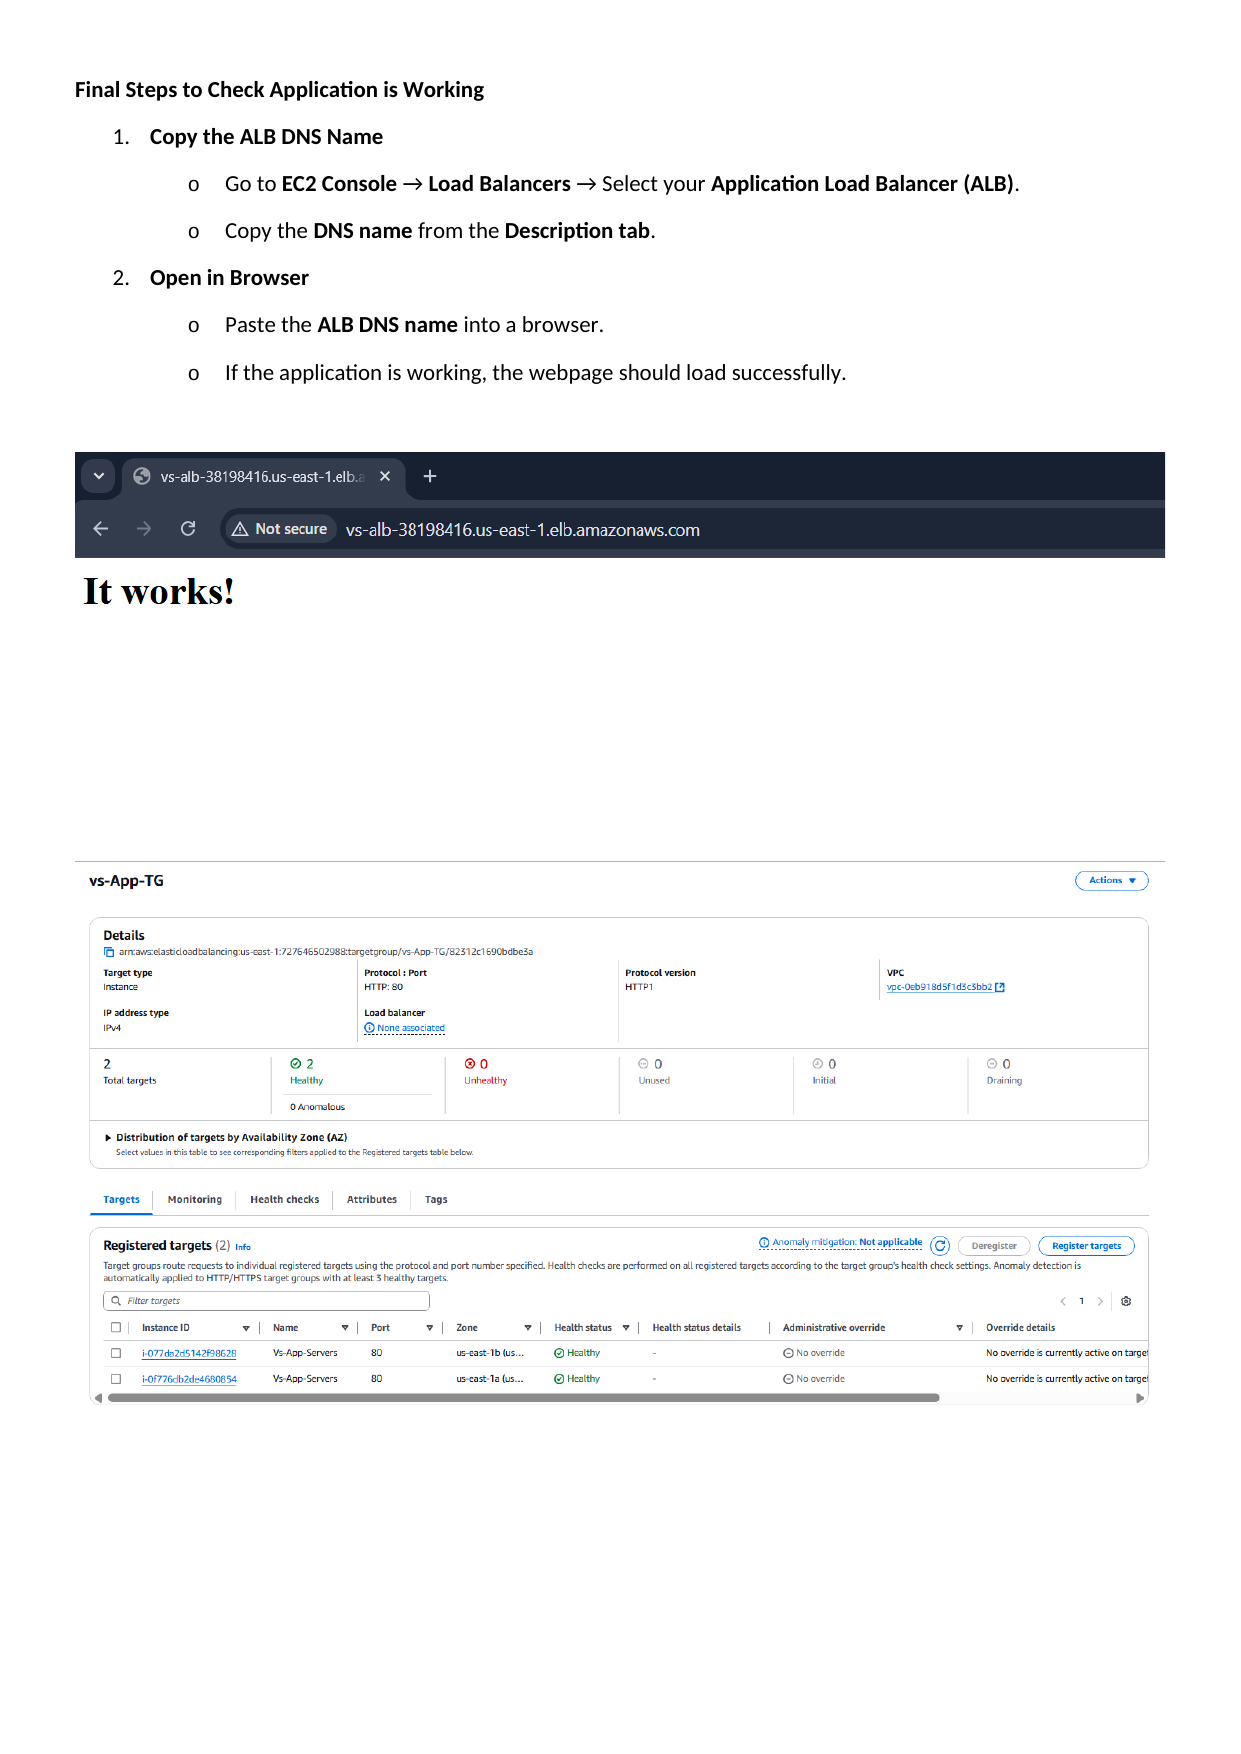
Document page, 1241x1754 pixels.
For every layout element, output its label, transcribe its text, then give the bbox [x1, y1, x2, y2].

list Go to EC2 Console → Load Balancers → Select your Application Load Balancer (ALB). [187, 169, 1165, 197]
list Paste the ALB DNS name into a browser. [187, 310, 1165, 339]
list Copy the DNS name from the Description tab. [187, 216, 1165, 245]
picture [75, 452, 1166, 796]
picture [75, 861, 1166, 1426]
text Final Steps to Check Application is Working [75, 75, 1165, 103]
list If the application is working, the webpage should load successfully. [187, 358, 1165, 386]
list Copy the ALB DNS Name [112, 122, 1165, 150]
list Open in Browser [112, 263, 1165, 292]
